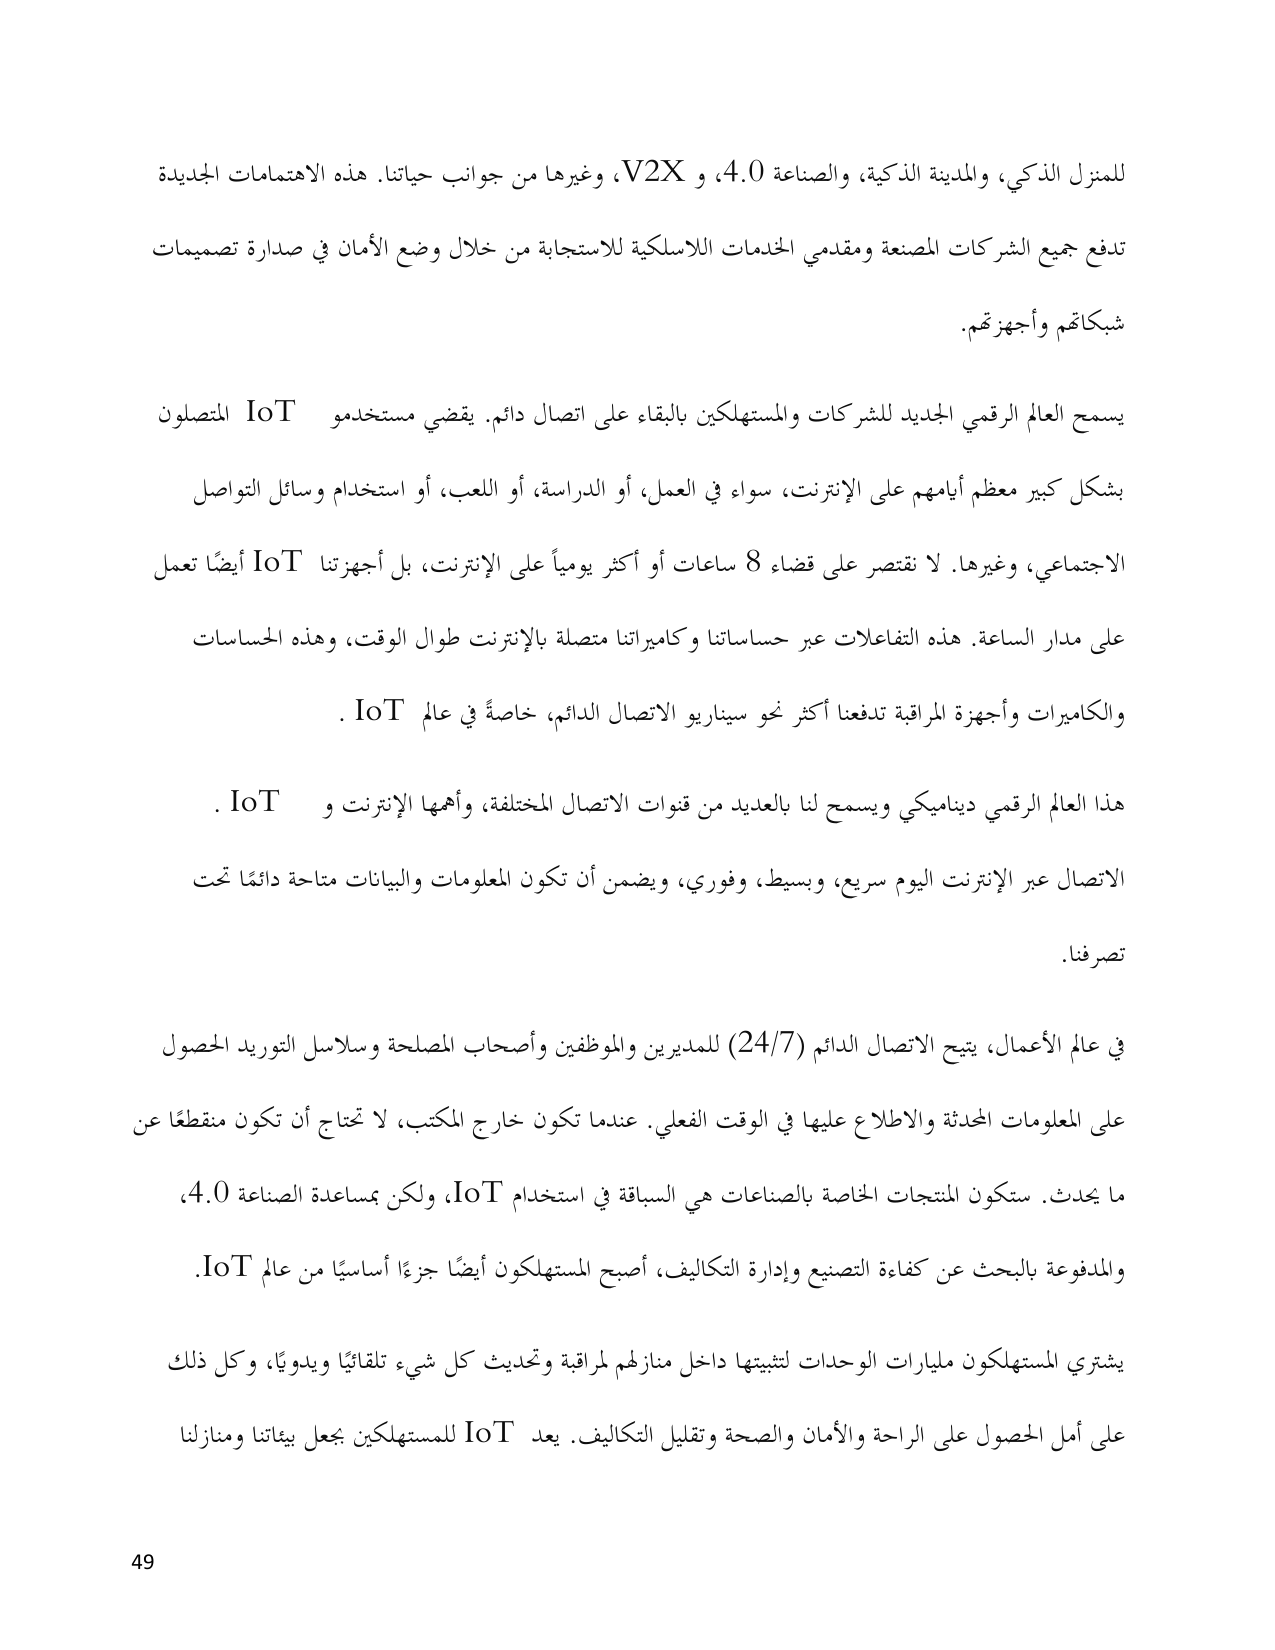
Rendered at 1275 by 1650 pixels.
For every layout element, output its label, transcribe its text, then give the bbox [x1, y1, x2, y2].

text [131, 1337, 1126, 1461]
text هذا العالم الرقمي ديناميكي ويسمح لنا بالعديد من قنوات الاتصال المختلفة، وأهمها الإنترنت و IoT . الاتصال عبر الإنترنت اليوم سريع، وبسيط، وفوري، ويضمن أن تكون المعلومات والبيانات متاحة دائمًا تحت تصرفنا. [131, 781, 1126, 980]
text في عالم الأعمال، يتيح الاتصال الدائم (24/7) للمديرين والموظفين وأصحاب المصلحة وسلاسل التوريد الحصول على المعلومات المحدثة والاطلاع عليها في الوقت الفعلي. عندما تكون خارج المكتب، لا تحتاج أن تكون منقطعًا عن ما يحدث. ستكون المنتجات الخاصة بالصناعات هي السباقة في استخدام IoT، ولكن بمساعدة الصناعة 4.0، والمدفوعة بالبحث عن كفاءة التصنيع وإدارة التكاليف، أصبح المستهلكون أيضًا جزءًا أساسيًا من عالم IoT. [131, 1022, 1126, 1295]
text يسمح العالم الرقمي الجديد للشركات والمستهلكين بالبقاء على اتصال دائم. يقضي مستخدمو IoT المتصلون بشكل كبير معظم أيامهم على الإنترنت، سواء في العمل، أو الدراسة، أو اللعب، أو استخدام وسائل التواصل الاجتماعي، وغيرها. لا نقتصر على قضاء 8 ساعات أو أكثر يومياً على الإنترنت، بل أجهزتنا IoT أيضًا تعمل على مدار الساعة. هذه التفاعلات عبر حساساتنا وكاميراتنا متصلة بالإنترنت طوال الوقت، وهذه الحساسات والكاميرات وأجهزة المراقبة تدفعنا أكثر نحو سيناريو الاتصال الدائم، خاصةً في عالم IoT . [131, 391, 1126, 739]
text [131, 150, 1126, 349]
